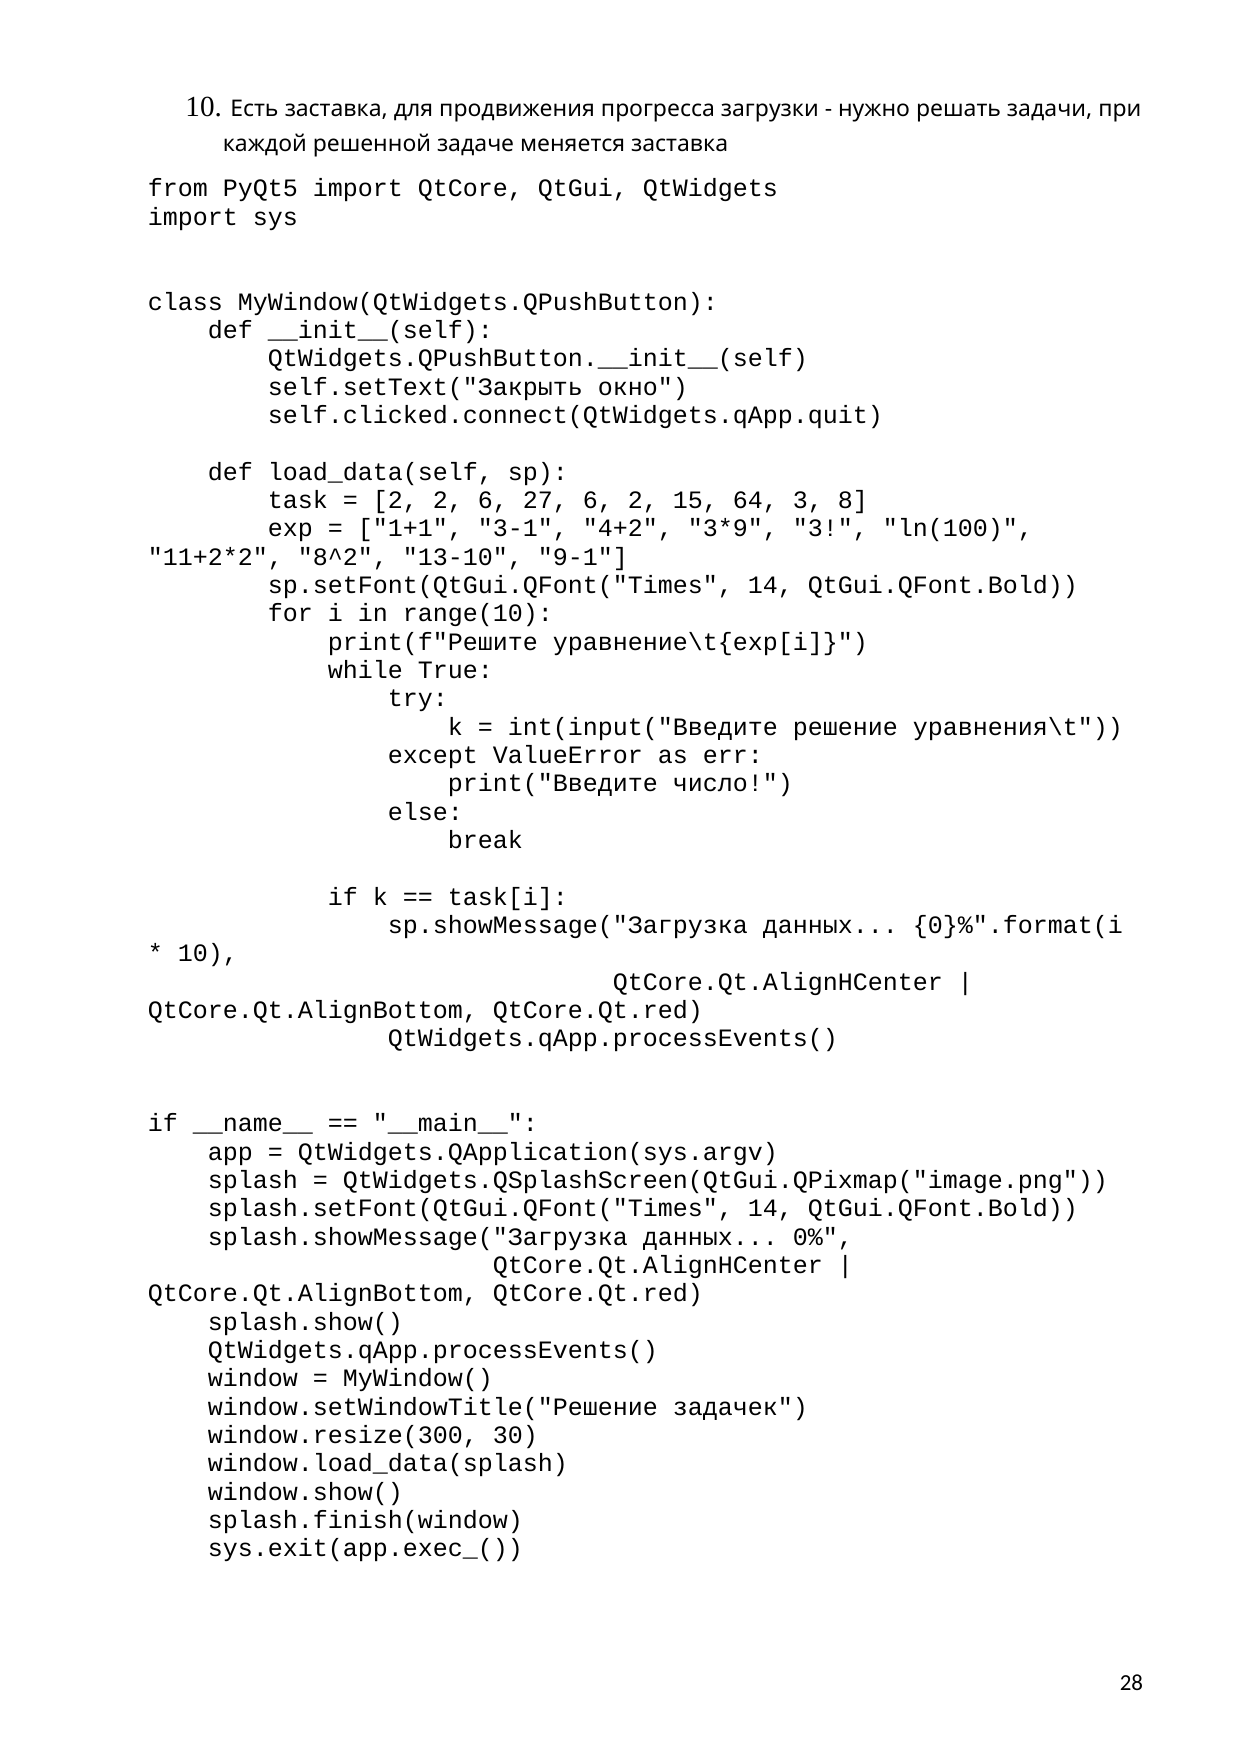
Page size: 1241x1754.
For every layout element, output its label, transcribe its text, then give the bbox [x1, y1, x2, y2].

text from PyQt5 import QtCore, QtGui, QtWidgets import sys class MyWindow(QtWidgets.QPushButton): def __init__(self): QtWidgets.QPushButton.__init__(self) self.setText("Закрыть окно") self.clicked.connect(QtWidgets.qApp.quit) def load_data(self, sp): task = [2, 2, 6, 27, 6, 2, 15, 64, 3, 8] exp = ["1+1", "3-1", "4+2", "3*9", "3!", "ln(100)", "11+2*2", "8^2", "13-10", "9-1"] sp.setFont(QtGui.QFont("Times", 14, QtGui.QFont.Bold)) for i in range(10): print(f"Решите уравнение\t{exp[i]}") while True: try: k = int(input("Введите решение уравнения\t")) except ValueError as err: print("Введите число!") else: break if k == task[i]: sp.showMessage("Загрузка данных... {0}%".format(i * 10), QtCore.Qt.AlignHCenter | QtCore.Qt.AlignBottom, QtCore.Qt.red) QtWidgets.qApp.processEvents() if __name__ == "__main__": app = QtWidgets.QApplication(sys.argv) splash = QtWidgets.QSplashScreen(QtGui.QPixmap("image.png")) splash.setFont(QtGui.QFont("Times", 14, QtGui.QFont.Bold)) splash.showMessage("Загрузка данных... 0%", QtCore.Qt.AlignHCenter | QtCore.Qt.AlignBottom, QtCore.Qt.red) splash.show() QtWidgets.qApp.processEvents() window = MyWindow() window.setWindowTitle("Решение задачек") window.resize(300, 30) window.load_data(splash) window.show() splash.finish(window) sys.exit(app.exec_()) [148, 176, 1152, 1564]
list Есть заставка, для продвижения прогресса загрузки - нужно решать задачи, при каждой решенной задаче меняется заставка [185, 89, 1143, 159]
